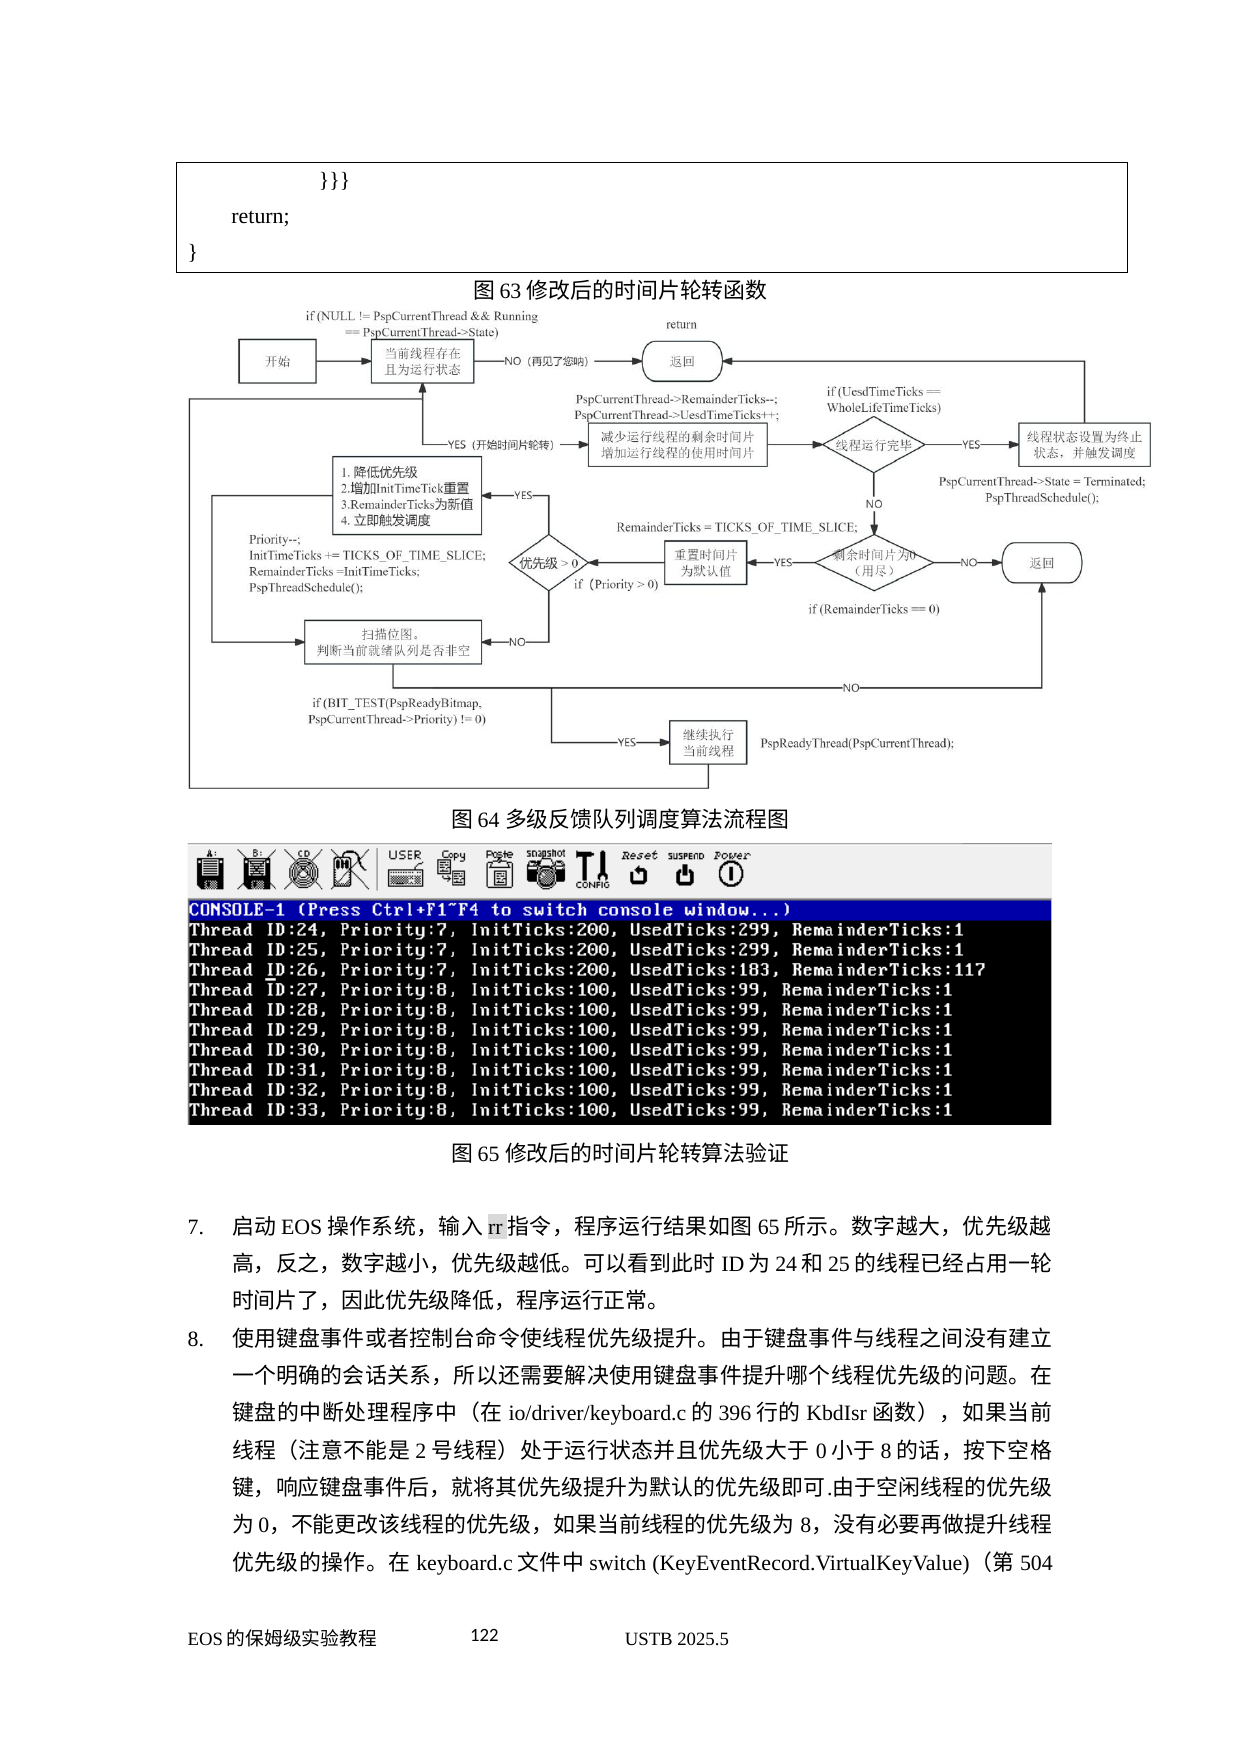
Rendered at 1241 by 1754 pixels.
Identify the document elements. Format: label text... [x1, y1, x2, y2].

list 启动EOS操作系统，输入rr指令，程序运行结果如图65所示。数字越大，优先级越高，反之，数字越小，优先级越低。可以看到此时ID为24和25的线程已经占用一轮时间片了，因此优先级降低，程序运行正常。 [187, 1208, 1053, 1316]
list 图63 修改后的时间片轮转函数 [187, 273, 1053, 305]
picture [187, 310, 1155, 789]
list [187, 1320, 1053, 1577]
picture [187, 838, 1052, 1125]
list 图64 多级反馈队列调度算法流程图 [187, 801, 1053, 834]
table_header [177, 163, 1127, 272]
list 图65 修改后的时间片轮转算法验证 [187, 1135, 1053, 1168]
